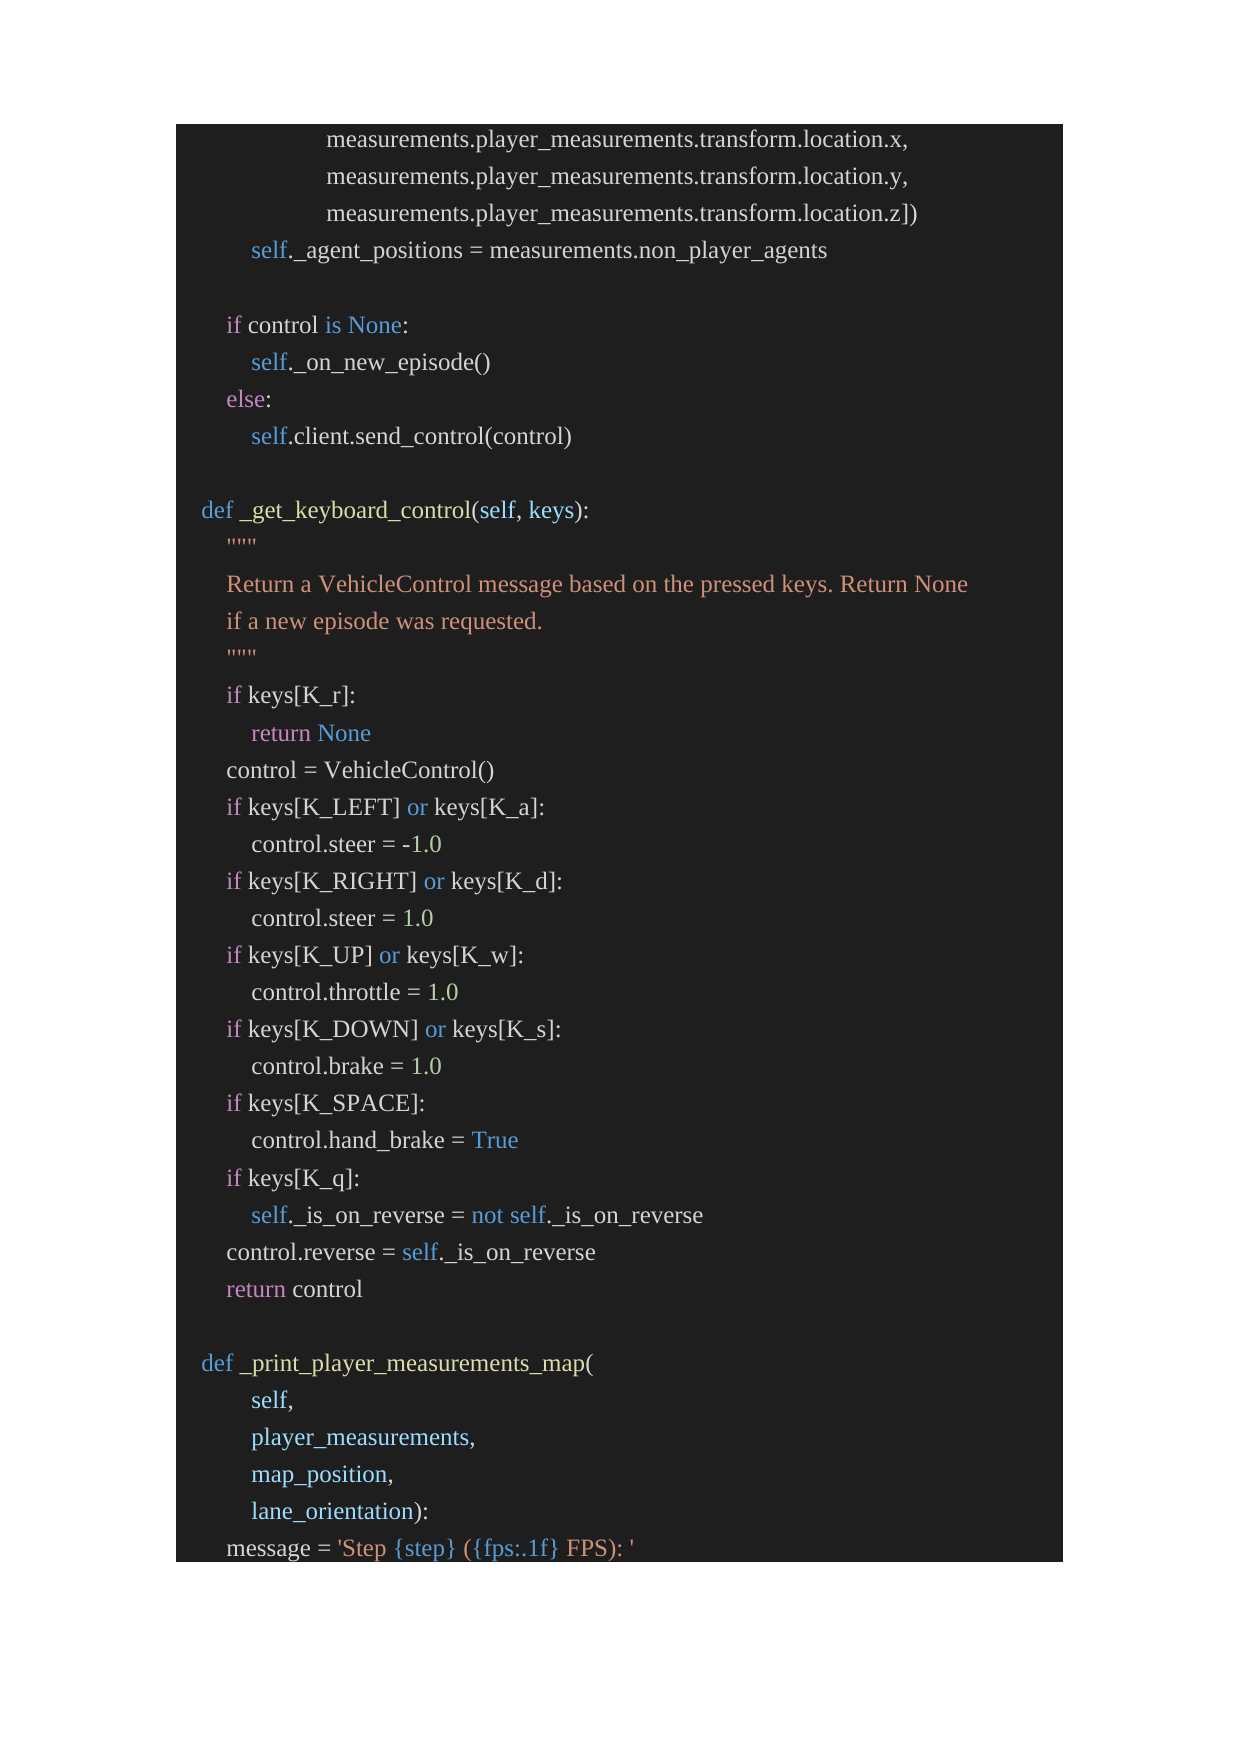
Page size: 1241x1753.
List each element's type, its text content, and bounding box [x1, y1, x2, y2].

text message = 'Step {step} ({fps:.1f} FPS): ' [176, 1533, 1063, 1562]
text self._agent_positions = measurements.non_player_agents [176, 236, 1063, 264]
text control.reverse = self._is_on_reverse [176, 1237, 1063, 1266]
text Return a VehicleControl message based on the pressed keys. Return None [176, 569, 1063, 598]
text lane_orientation): [176, 1496, 1063, 1525]
text if keys[K_q]: [176, 1163, 1063, 1191]
text player_measurements, [176, 1422, 1063, 1451]
text measurements.player_measurements.transform.location.z]) [176, 198, 1063, 227]
text control.steer = -1.0 [176, 829, 1063, 858]
text else: [176, 384, 1063, 413]
text self._on_new_episode() [176, 347, 1063, 376]
text self.client.send_control(control) [176, 421, 1063, 450]
text if keys[K_SPACE]: [176, 1088, 1063, 1117]
text return None [176, 718, 1063, 746]
text def _get_keyboard_control(self, keys): [176, 495, 1063, 524]
text measurements.player_measurements.transform.location.y, [176, 161, 1063, 190]
text control = VehicleControl() [176, 755, 1063, 783]
text if keys[K_RIGHT] or keys[K_d]: [176, 866, 1063, 895]
text if a new episode was requested. [176, 606, 1063, 635]
text control.brake = 1.0 [176, 1051, 1063, 1080]
text def _print_player_measurements_map( [176, 1348, 1063, 1377]
text if keys[K_r]: [176, 681, 1063, 709]
text if keys[K_LEFT] or keys[K_a]: [176, 792, 1063, 821]
text self._is_on_reverse = not self._is_on_reverse [176, 1200, 1063, 1228]
text if keys[K_UP] or keys[K_w]: [176, 940, 1063, 969]
text control.steer = 1.0 [176, 903, 1063, 932]
text measurements.player_measurements.transform.location.x, [176, 124, 1063, 153]
text """ [176, 532, 1063, 561]
text return control [176, 1274, 1063, 1303]
text control.hand_brake = True [176, 1126, 1063, 1154]
text control.throttle = 1.0 [176, 977, 1063, 1006]
text self, [176, 1385, 1063, 1414]
text map_position, [176, 1459, 1063, 1488]
text if keys[K_DOWN] or keys[K_s]: [176, 1014, 1063, 1043]
text """ [176, 643, 1063, 672]
text if control is None: [176, 310, 1063, 338]
